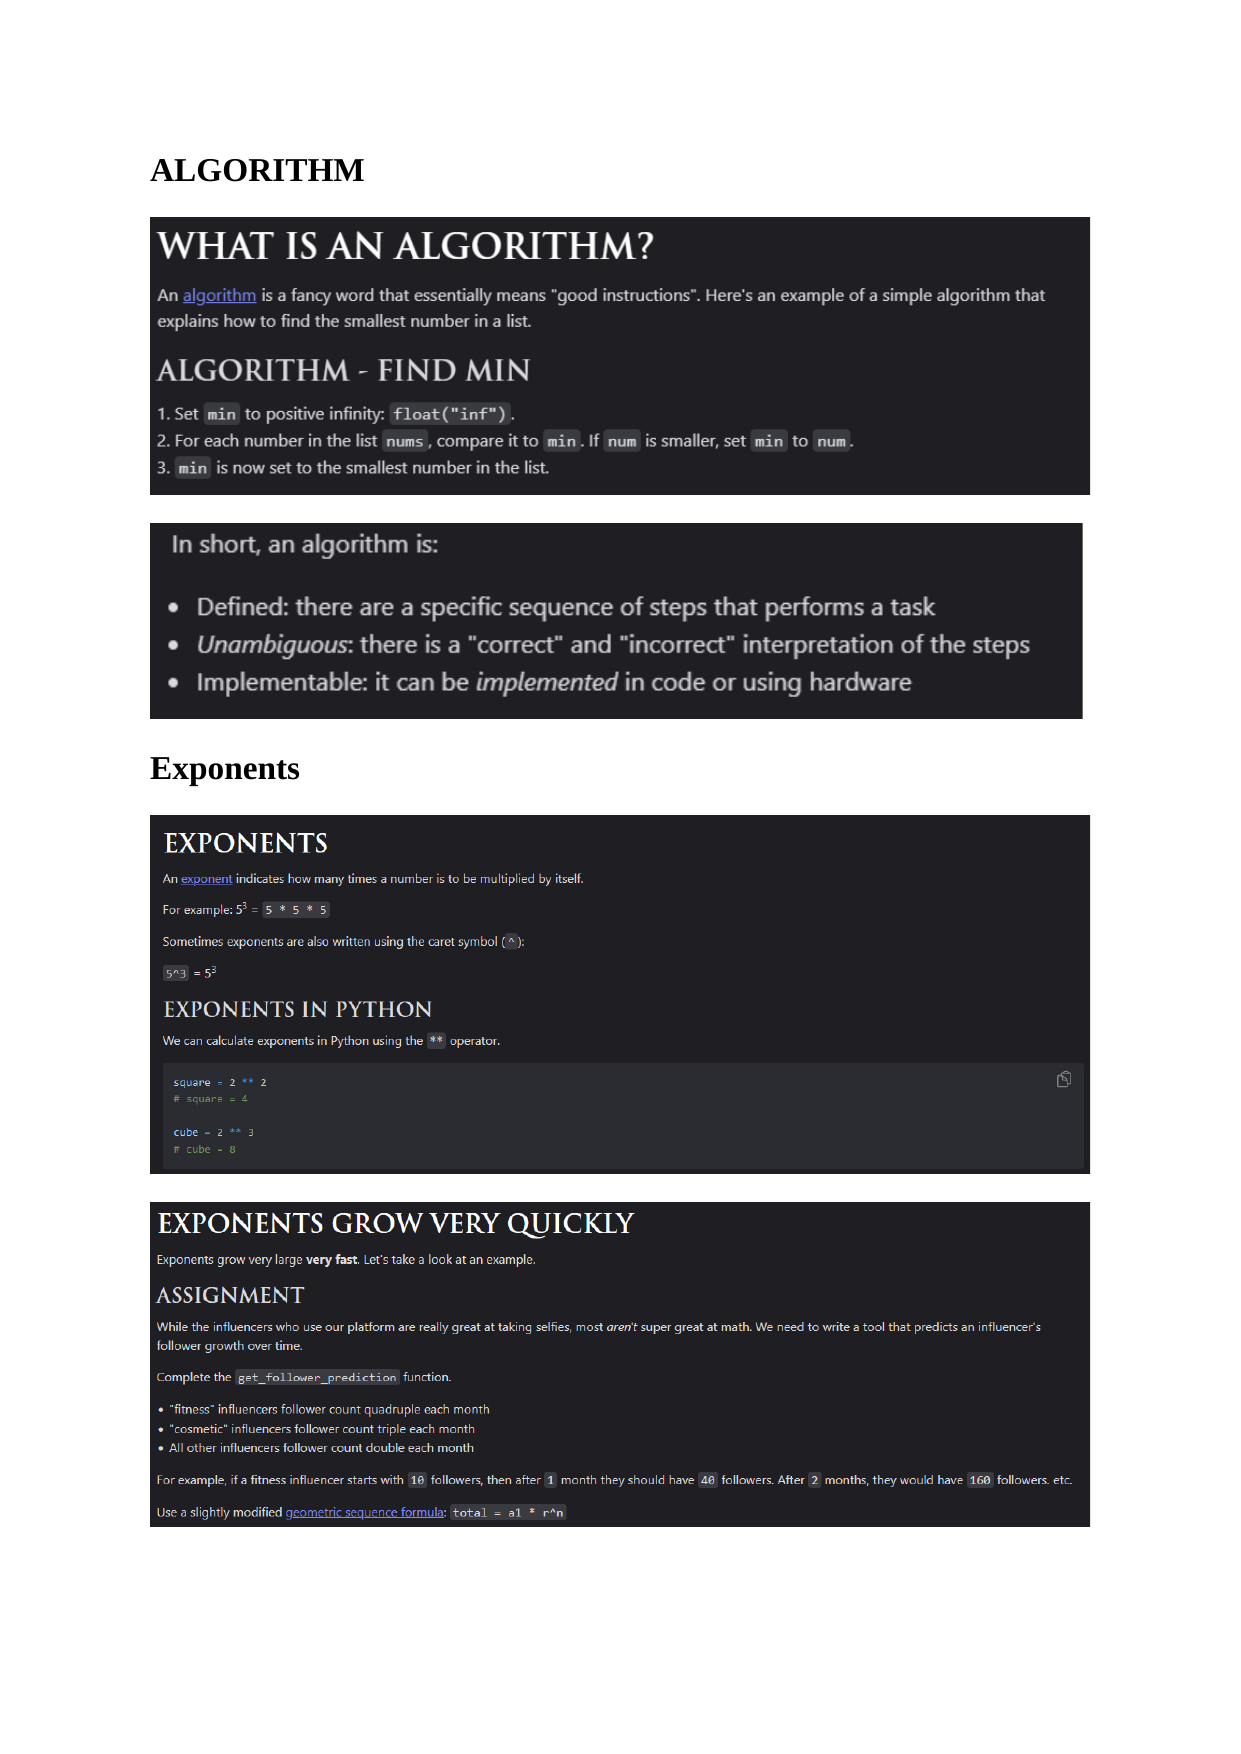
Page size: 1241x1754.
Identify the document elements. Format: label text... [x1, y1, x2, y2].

text ALGORITHM [150, 150, 1090, 188]
picture [150, 1202, 1091, 1527]
picture [150, 523, 1083, 719]
picture [150, 217, 1091, 495]
text Exponents [150, 748, 1090, 786]
picture [150, 815, 1091, 1174]
